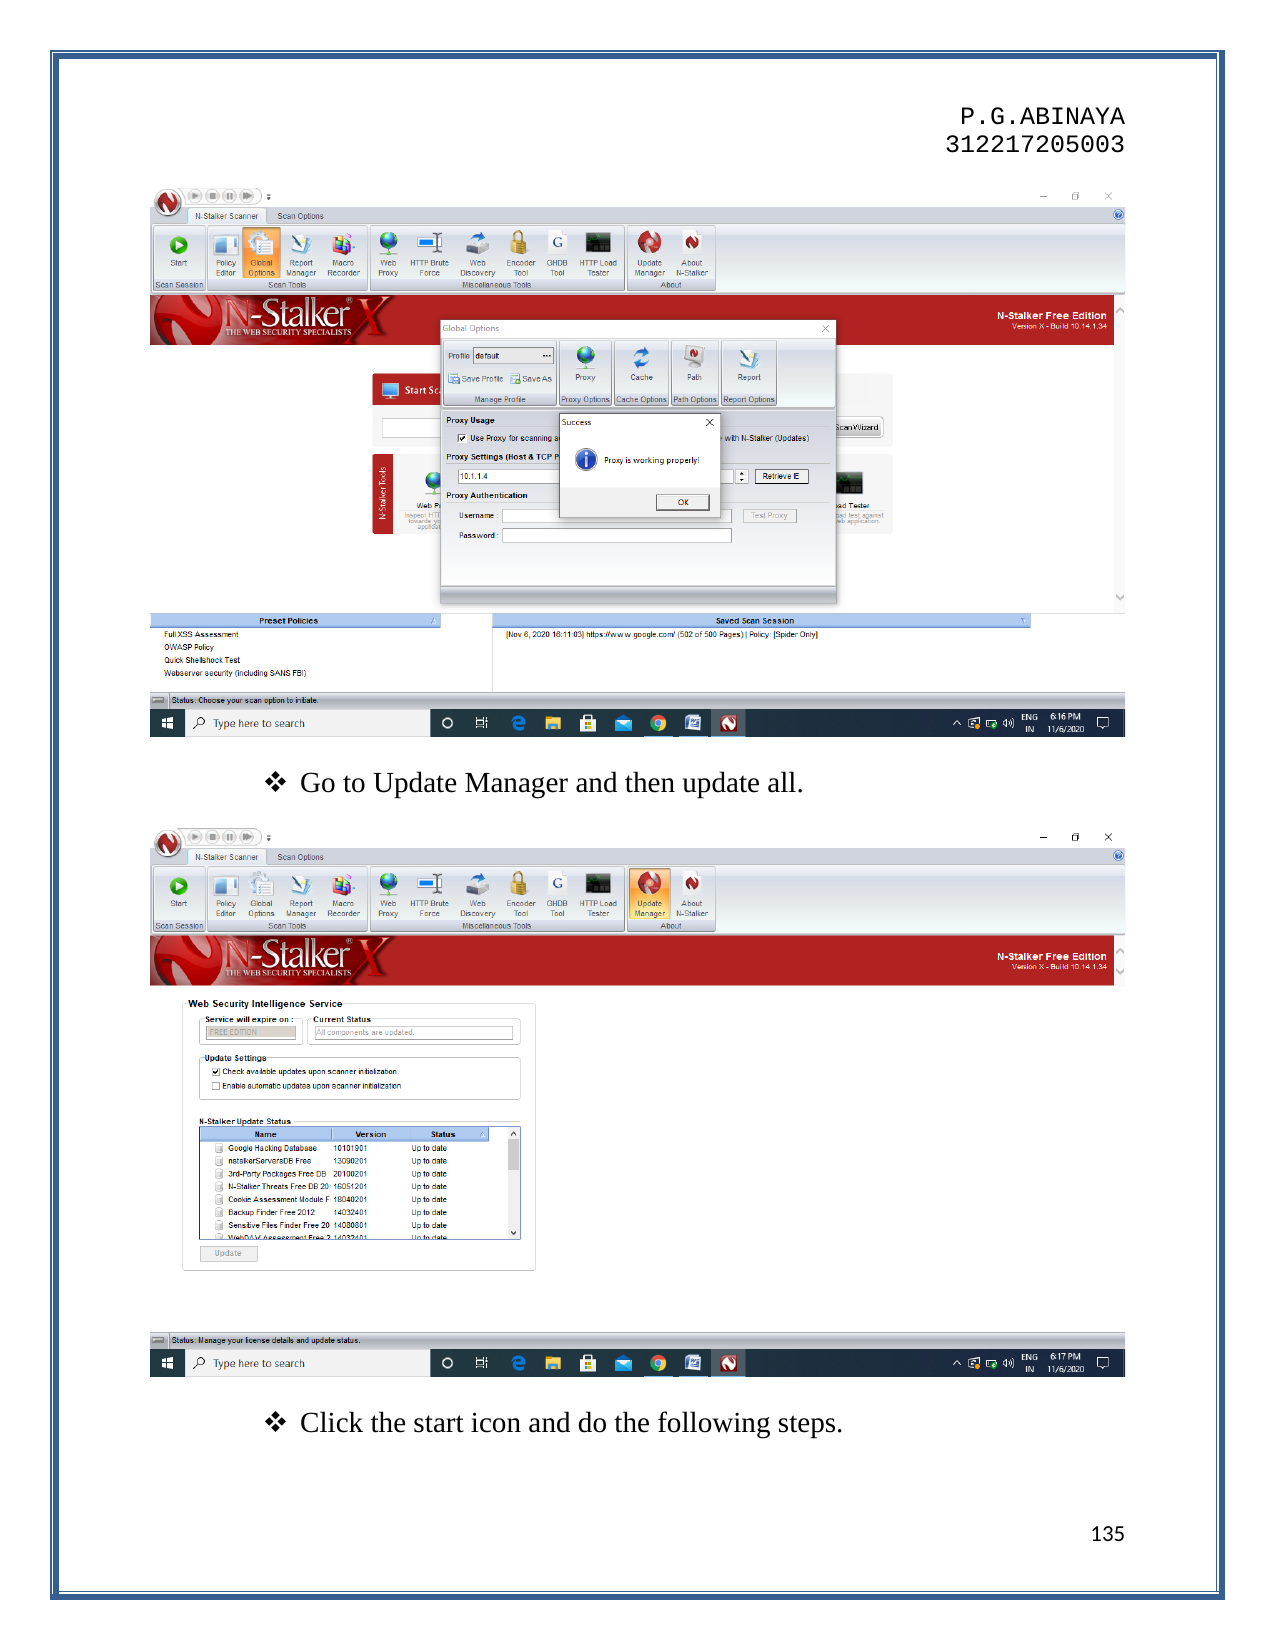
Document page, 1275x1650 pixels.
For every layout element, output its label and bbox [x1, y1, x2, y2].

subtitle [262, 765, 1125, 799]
picture [150, 188, 1125, 737]
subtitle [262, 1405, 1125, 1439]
picture [150, 828, 1125, 1377]
